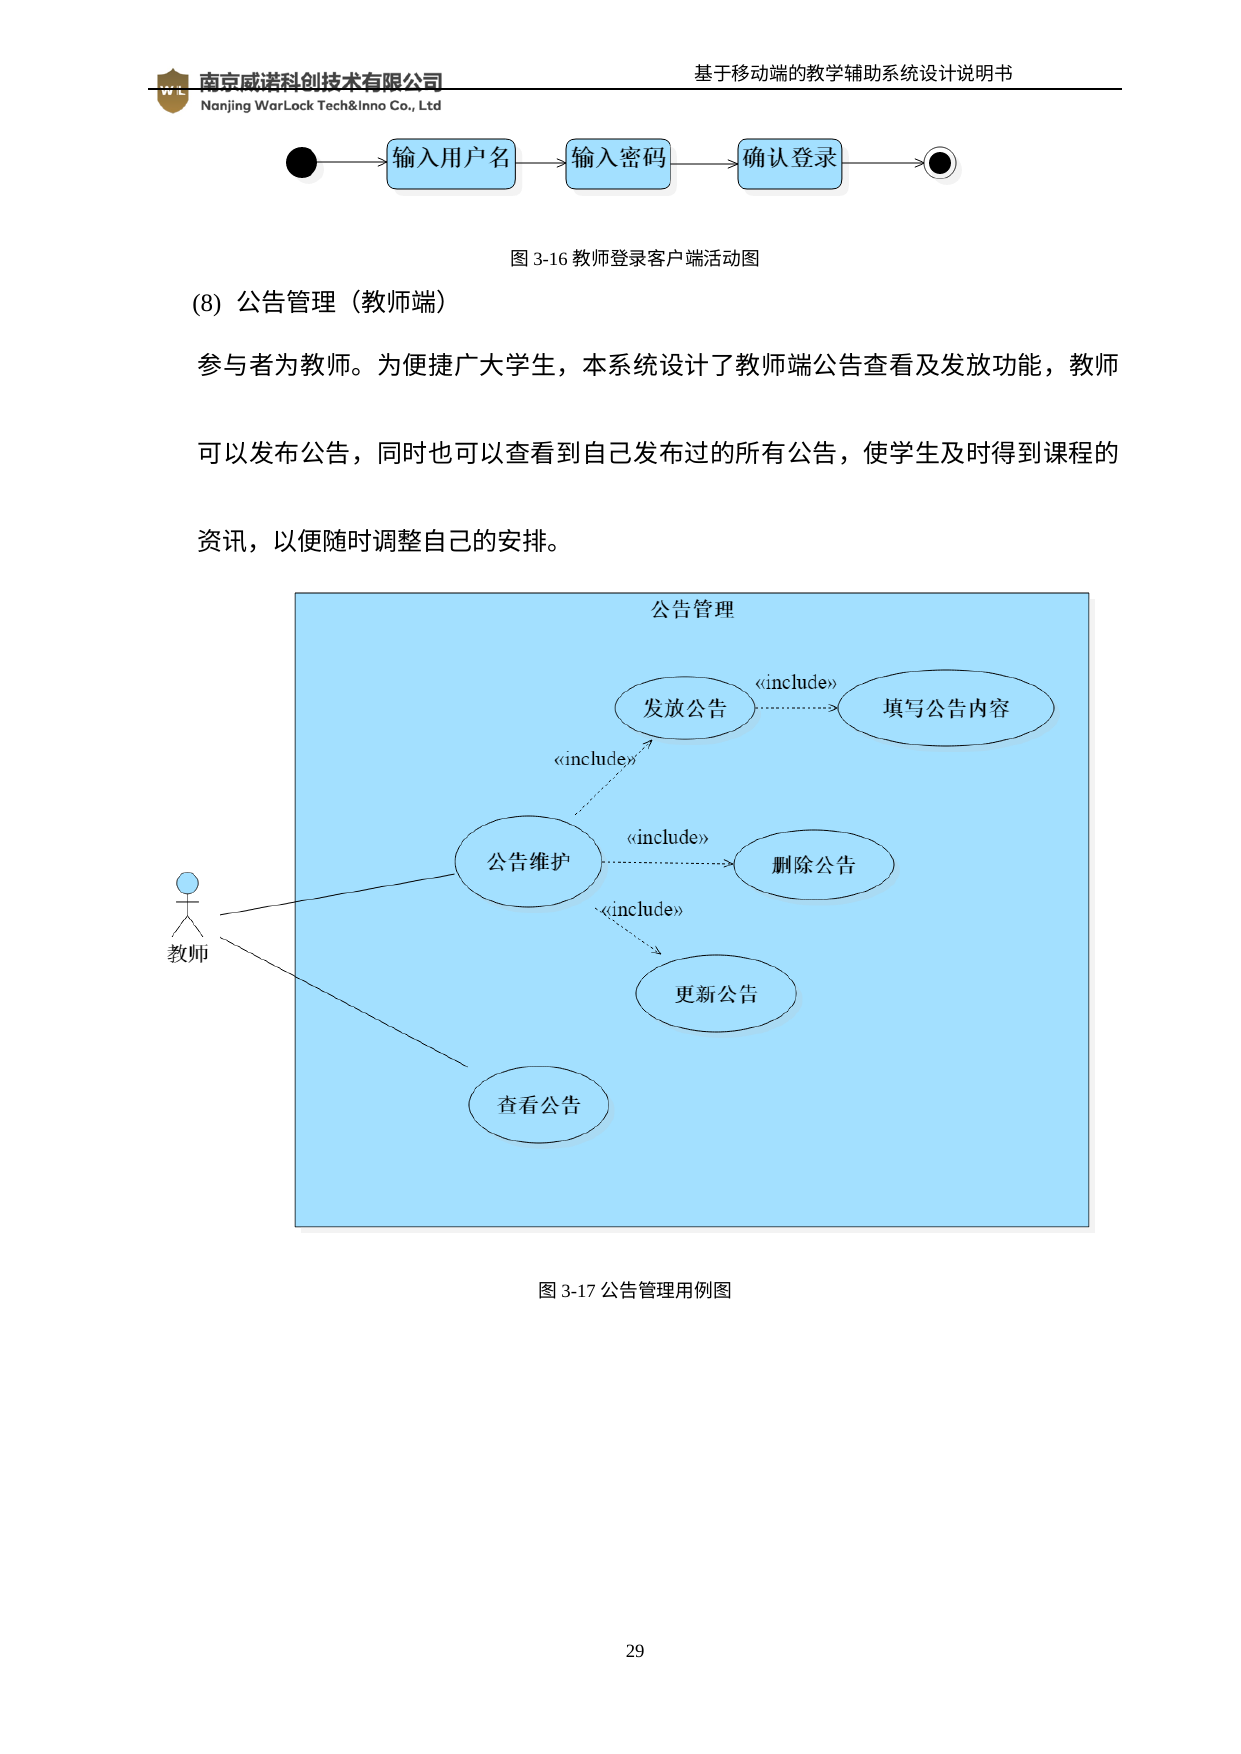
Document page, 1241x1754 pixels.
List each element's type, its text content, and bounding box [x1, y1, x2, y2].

picture [147, 584, 1123, 1261]
text 图 3-16 教师登录客户端活动图 [148, 240, 1122, 274]
text 参与者为教师。为便捷广大学生，本系统设计了教师端公告查看及发放功能，教师可以发布公告，同时也可以查看到自己发布过的所有公告，使学生及时得到课程的资讯，以便随时调整自己的安排。 [198, 329, 1122, 574]
text 图 3-17 公告管理用例图 [148, 1272, 1122, 1306]
subtitle 公告管理（教师端） [192, 282, 1122, 319]
picture [276, 130, 994, 228]
